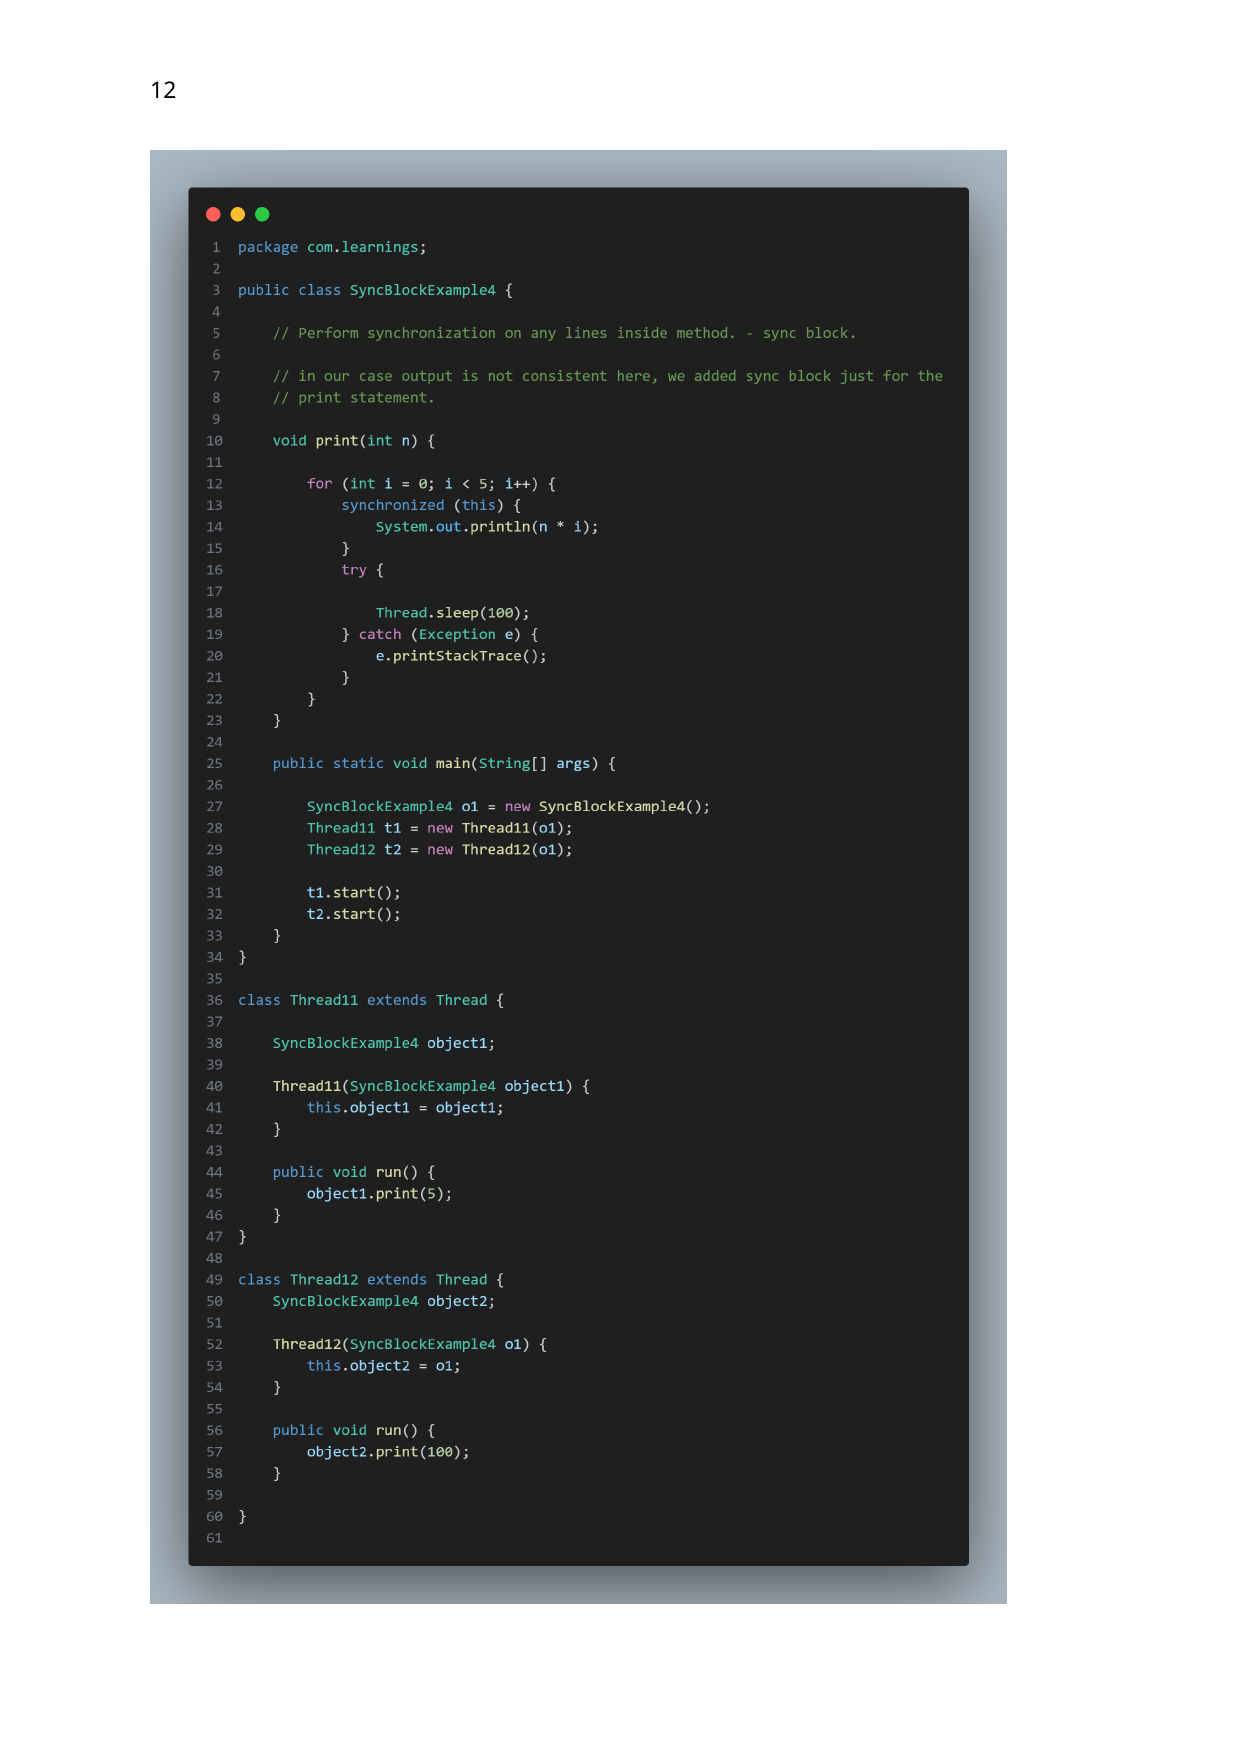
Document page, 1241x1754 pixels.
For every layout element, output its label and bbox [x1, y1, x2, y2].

picture [150, 150, 1007, 1604]
